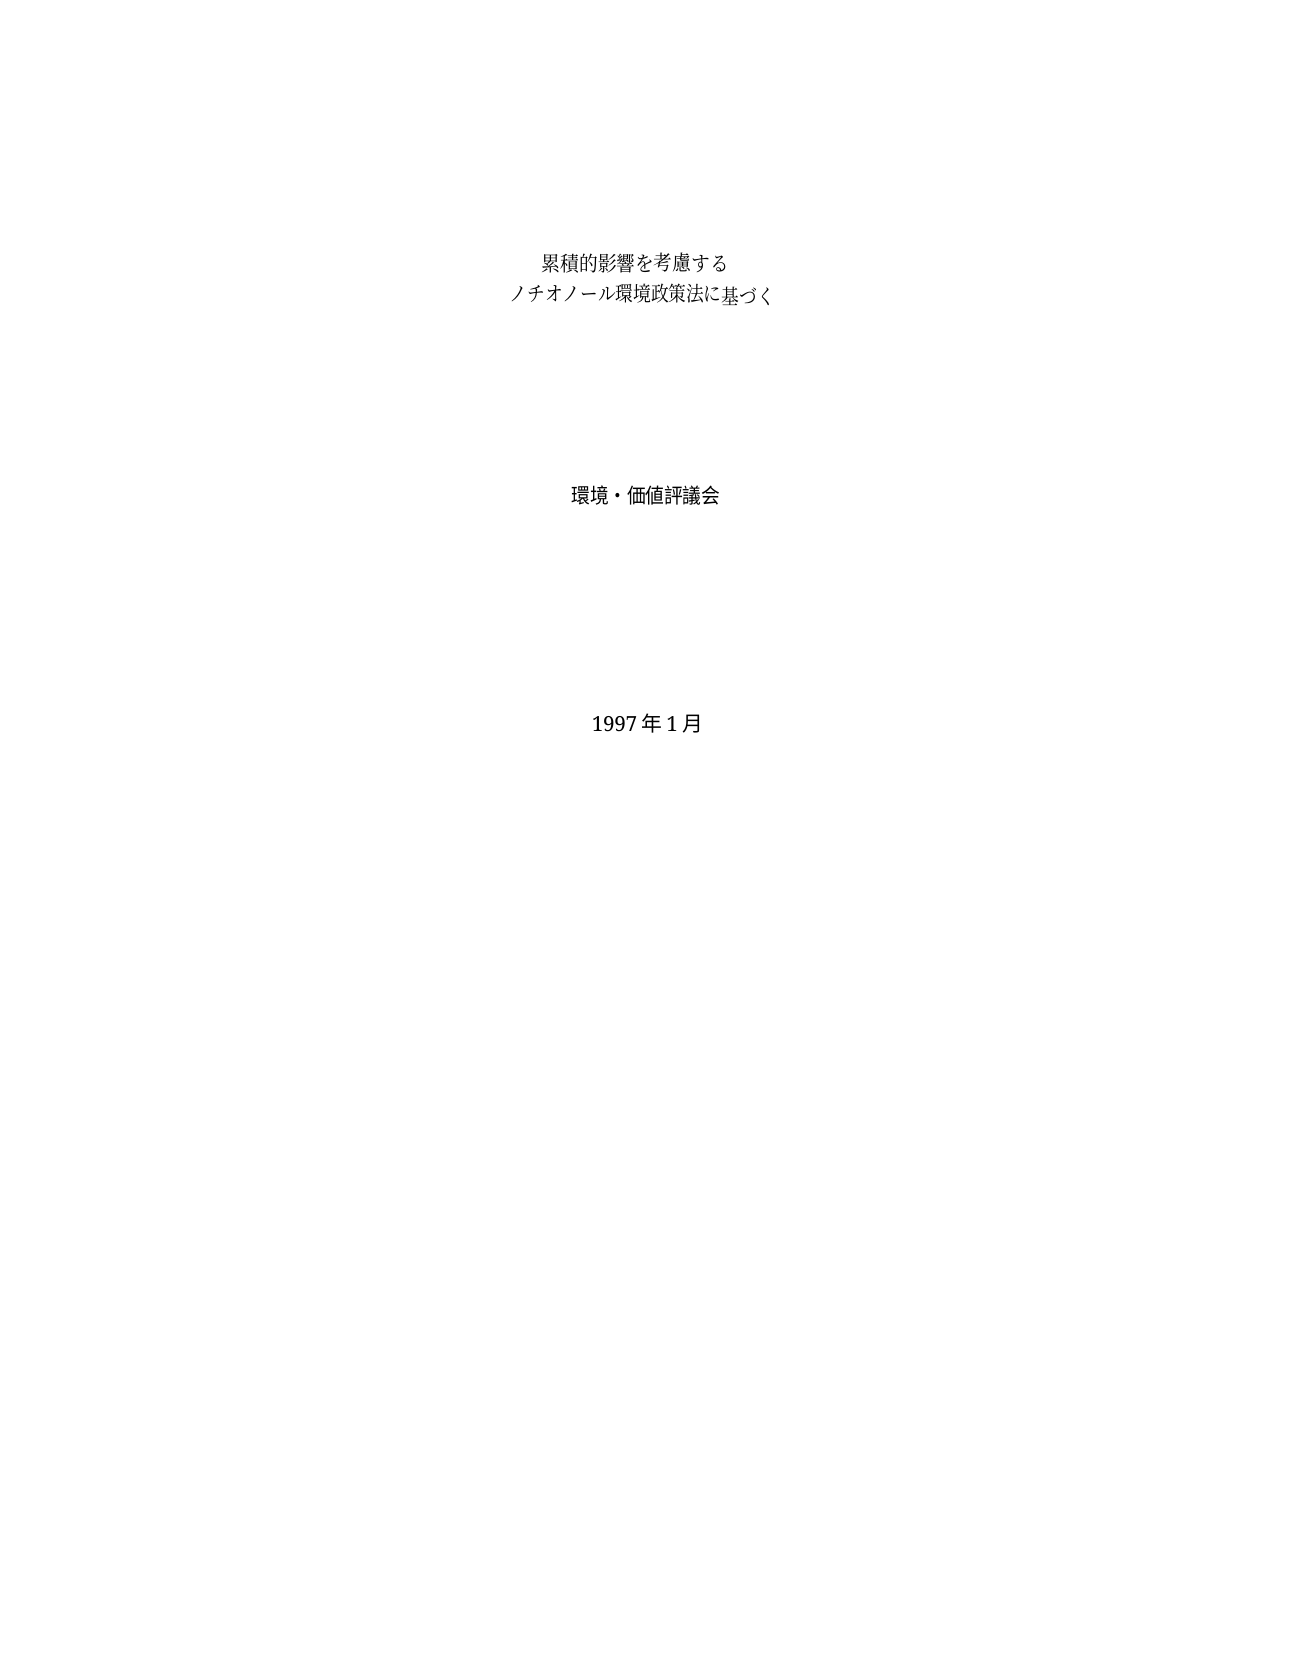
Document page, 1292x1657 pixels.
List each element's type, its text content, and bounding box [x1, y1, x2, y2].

text 累積的影響を考慮する [191, 246, 1080, 278]
text ノチオノール環境政策法に基づく [191, 278, 1093, 311]
subtitle 環境・価値評議会 [187, 481, 1104, 510]
text 1997年1月 [191, 709, 1104, 737]
